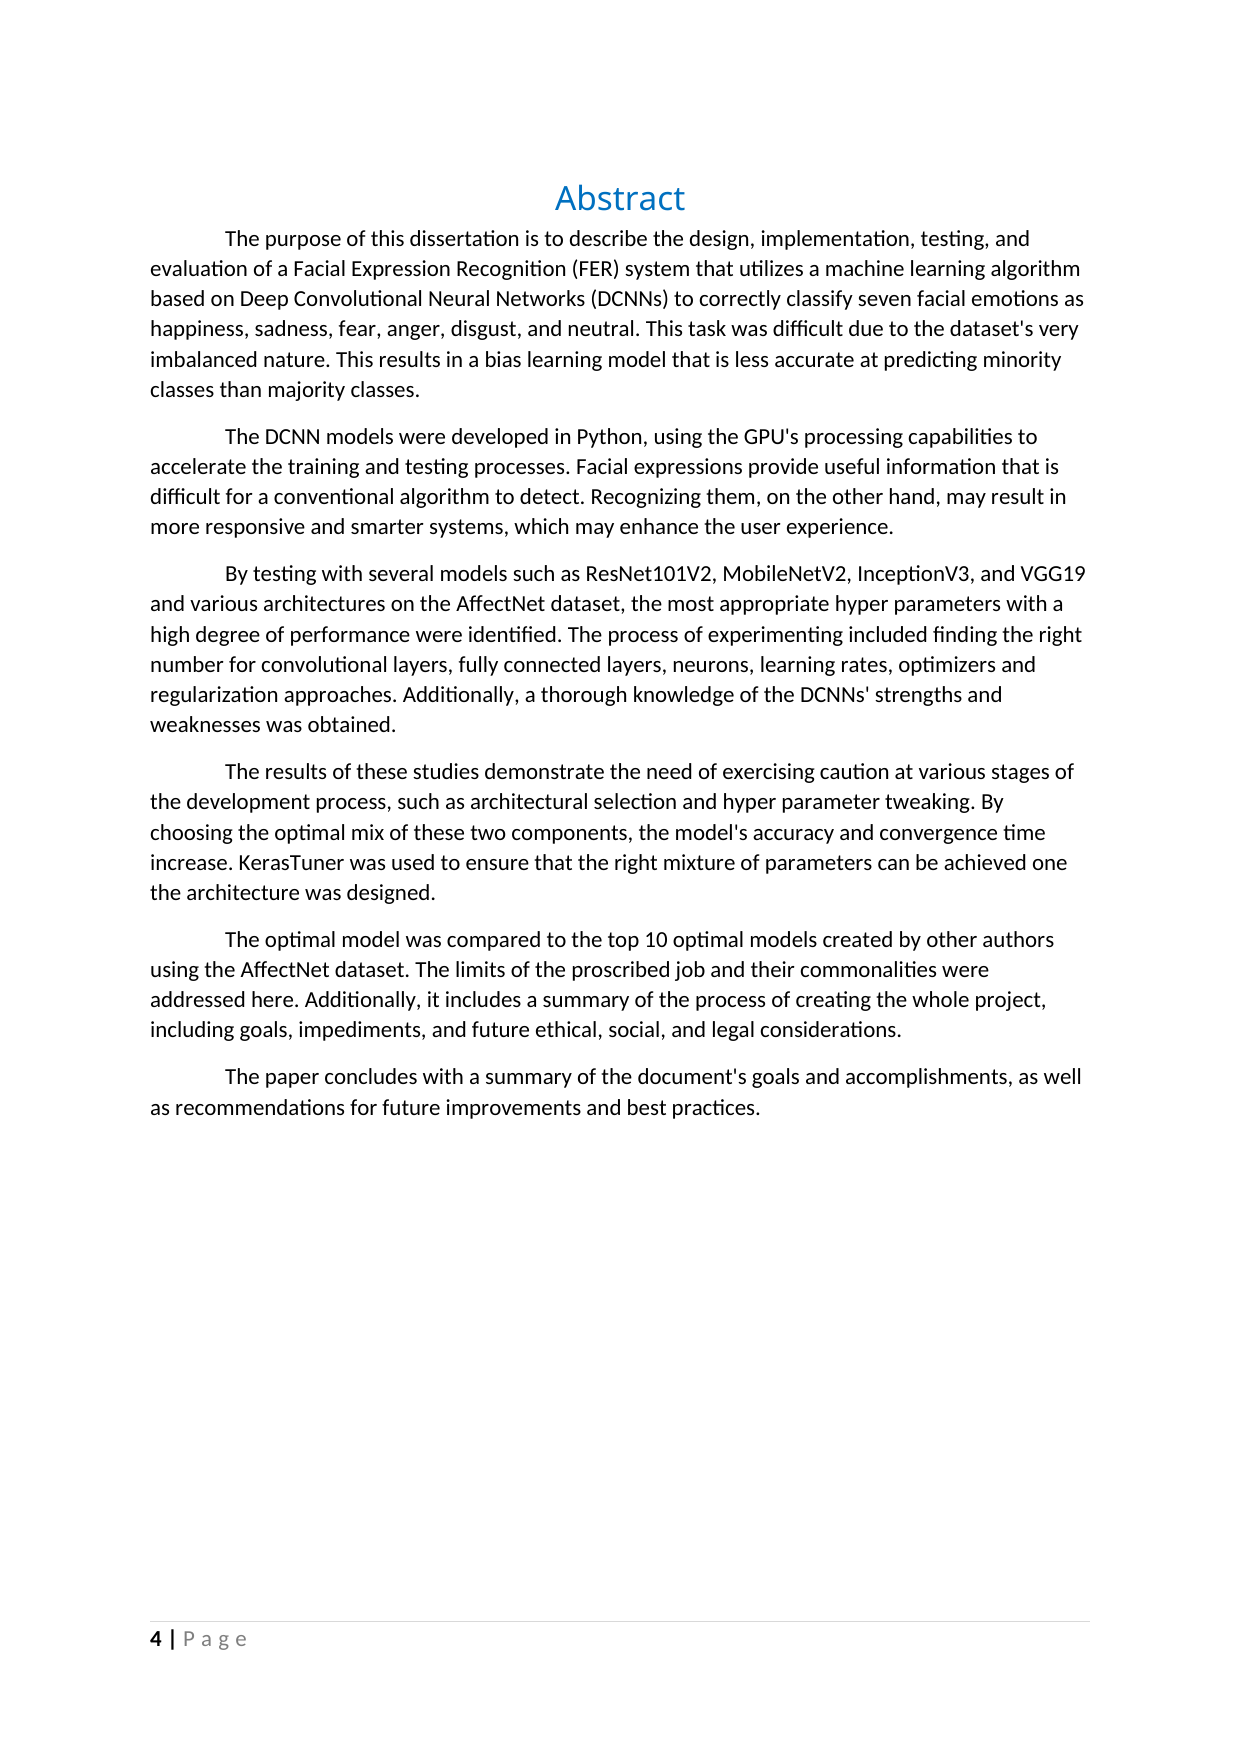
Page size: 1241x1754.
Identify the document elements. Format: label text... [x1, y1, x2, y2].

text The purpose of this dissertation is to describe the design, implementation, testing, and evaluation of a Facial Expression Recognition (FER) system that utilizes a machine learning algorithm based on Deep Convolutional Neural Networks (DCNNs) to correctly classify seven facial emotions as happiness, sadness, fear, anger, disgust, and neutral. This task was difficult due to the dataset's very imbalanced nature. This results in a bias learning model that is less accurate at predicting minority classes than majority classes. [150, 224, 1090, 403]
text The results of these studies demonstrate the need of exercising caution at various stages of the development process, such as architectural selection and hyper parameter tweaking. By choosing the optimal mix of these two components, the model's accuracy and convergence time increase. KerasTuner was used to ensure that the right mixture of parameters can be achieved one the architecture was designed. [150, 757, 1090, 906]
text The paper concludes with a summary of the document's goals and accomplishments, as well as recommendations for future improvements and best practices. [150, 1062, 1090, 1121]
text The optimal model was compared to the top 10 optimal models created by other authors using the AffectNet dataset. The limits of the proscribed job and their commonalities were addressed here. Additionally, it includes a summary of the process of creating the whole project, including goals, impediments, and future ethical, social, and legal considerations. [150, 925, 1090, 1044]
text By testing with several models such as ResNet101V2, MobileNetV2, InceptionV3, and VGG19 and various architectures on the AffectNet dataset, the most appropriate hyper parameters with a high degree of performance were identified. The process of experimenting included finding the right number for convolutional layers, fully connected layers, neurons, learning rates, optimizers and regularization approaches. Additionally, a thorough knowledge of the DCNNs' strengths and weaknesses was obtained. [150, 559, 1090, 738]
text The DCNN models were developed in Python, using the GPU's processing capabilities to accelerate the training and testing processes. Facial expressions provide useful information that is difficult for a conventional algorithm to detect. Recognizing them, on the other hand, may result in more responsive and smarter systems, which may enhance the user experience. [150, 422, 1090, 541]
subtitle Abstract [150, 175, 1090, 220]
